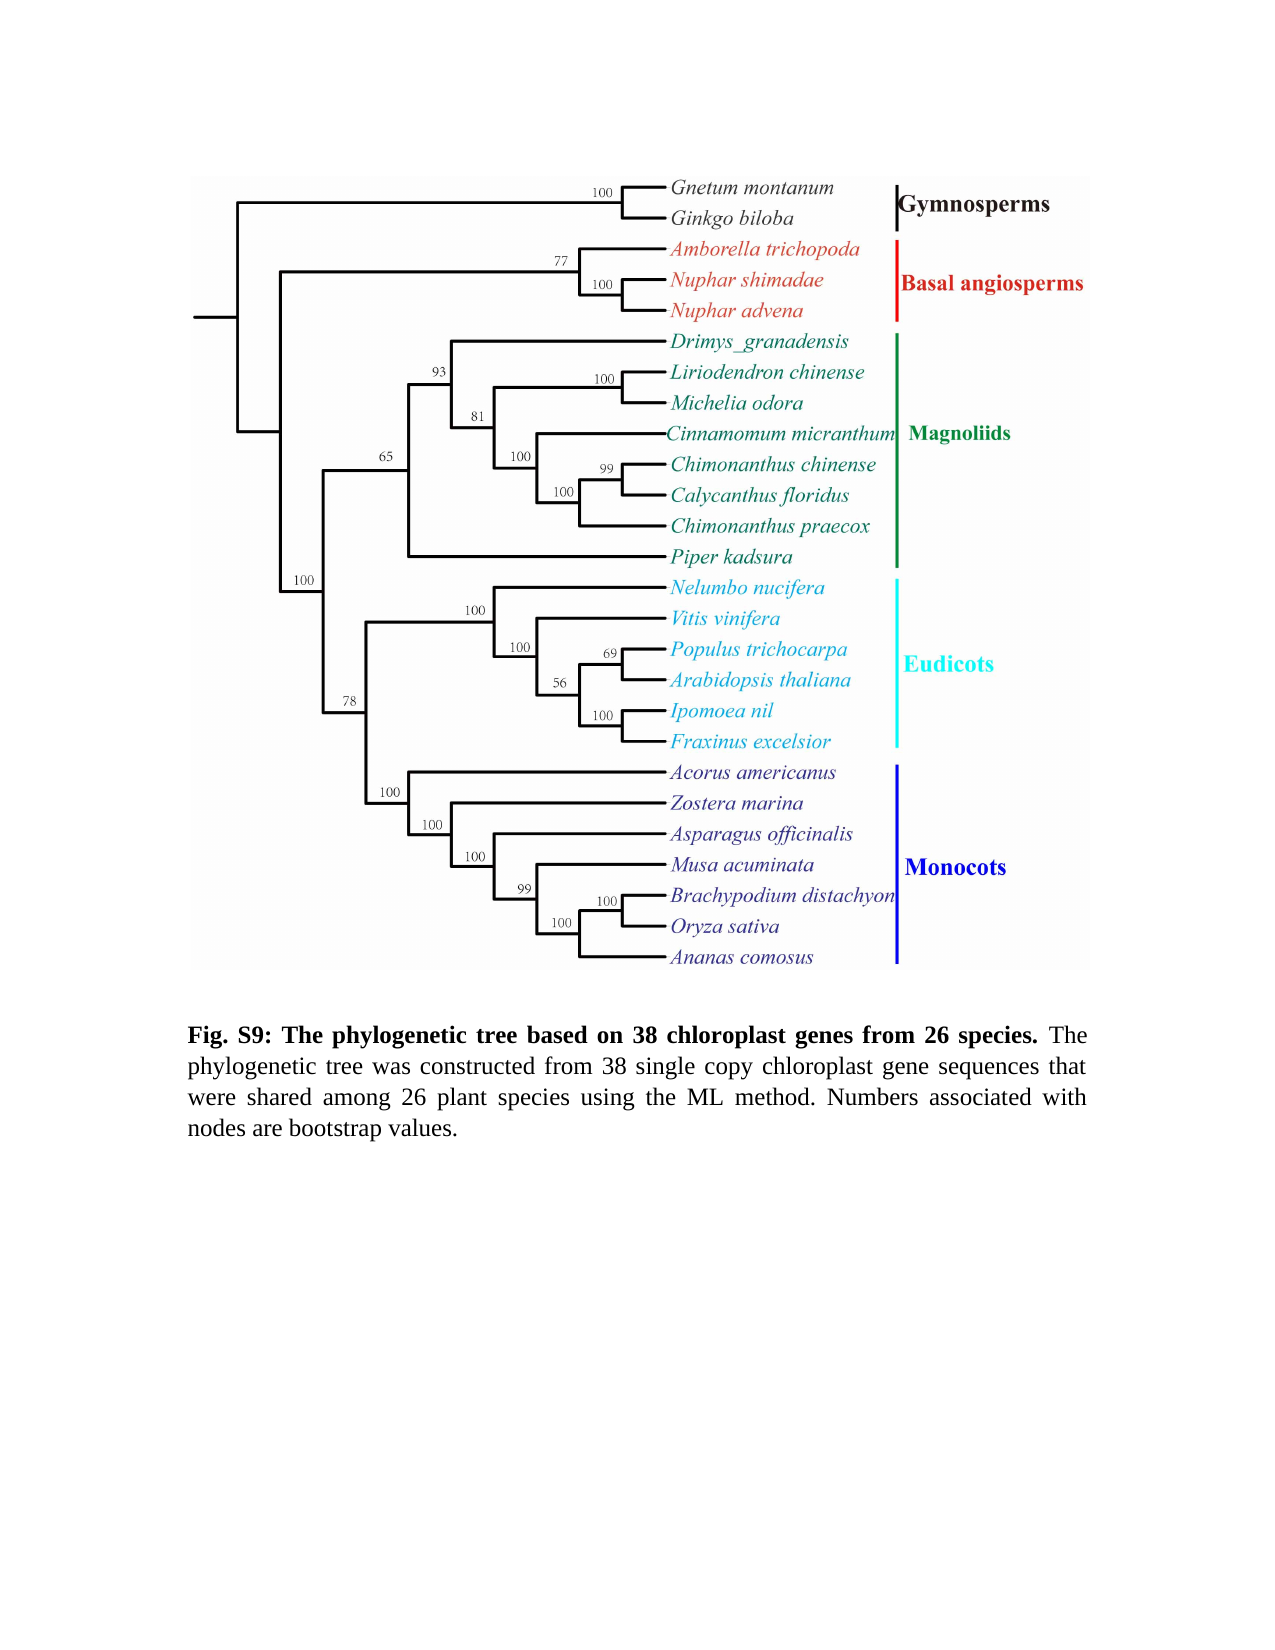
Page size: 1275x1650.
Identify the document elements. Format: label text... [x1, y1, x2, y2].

picture [190, 176, 1091, 970]
text Fig. S9: The phylogenetic tree based on 38 chloroplast genes from 26 species. The phylogenetic tree was constructed from 38 single copy chloroplast gene sequences that were shared among 26 plant species using the ML method. Numbers associated with nodes are bootstrap values. [187, 1020, 1087, 1142]
